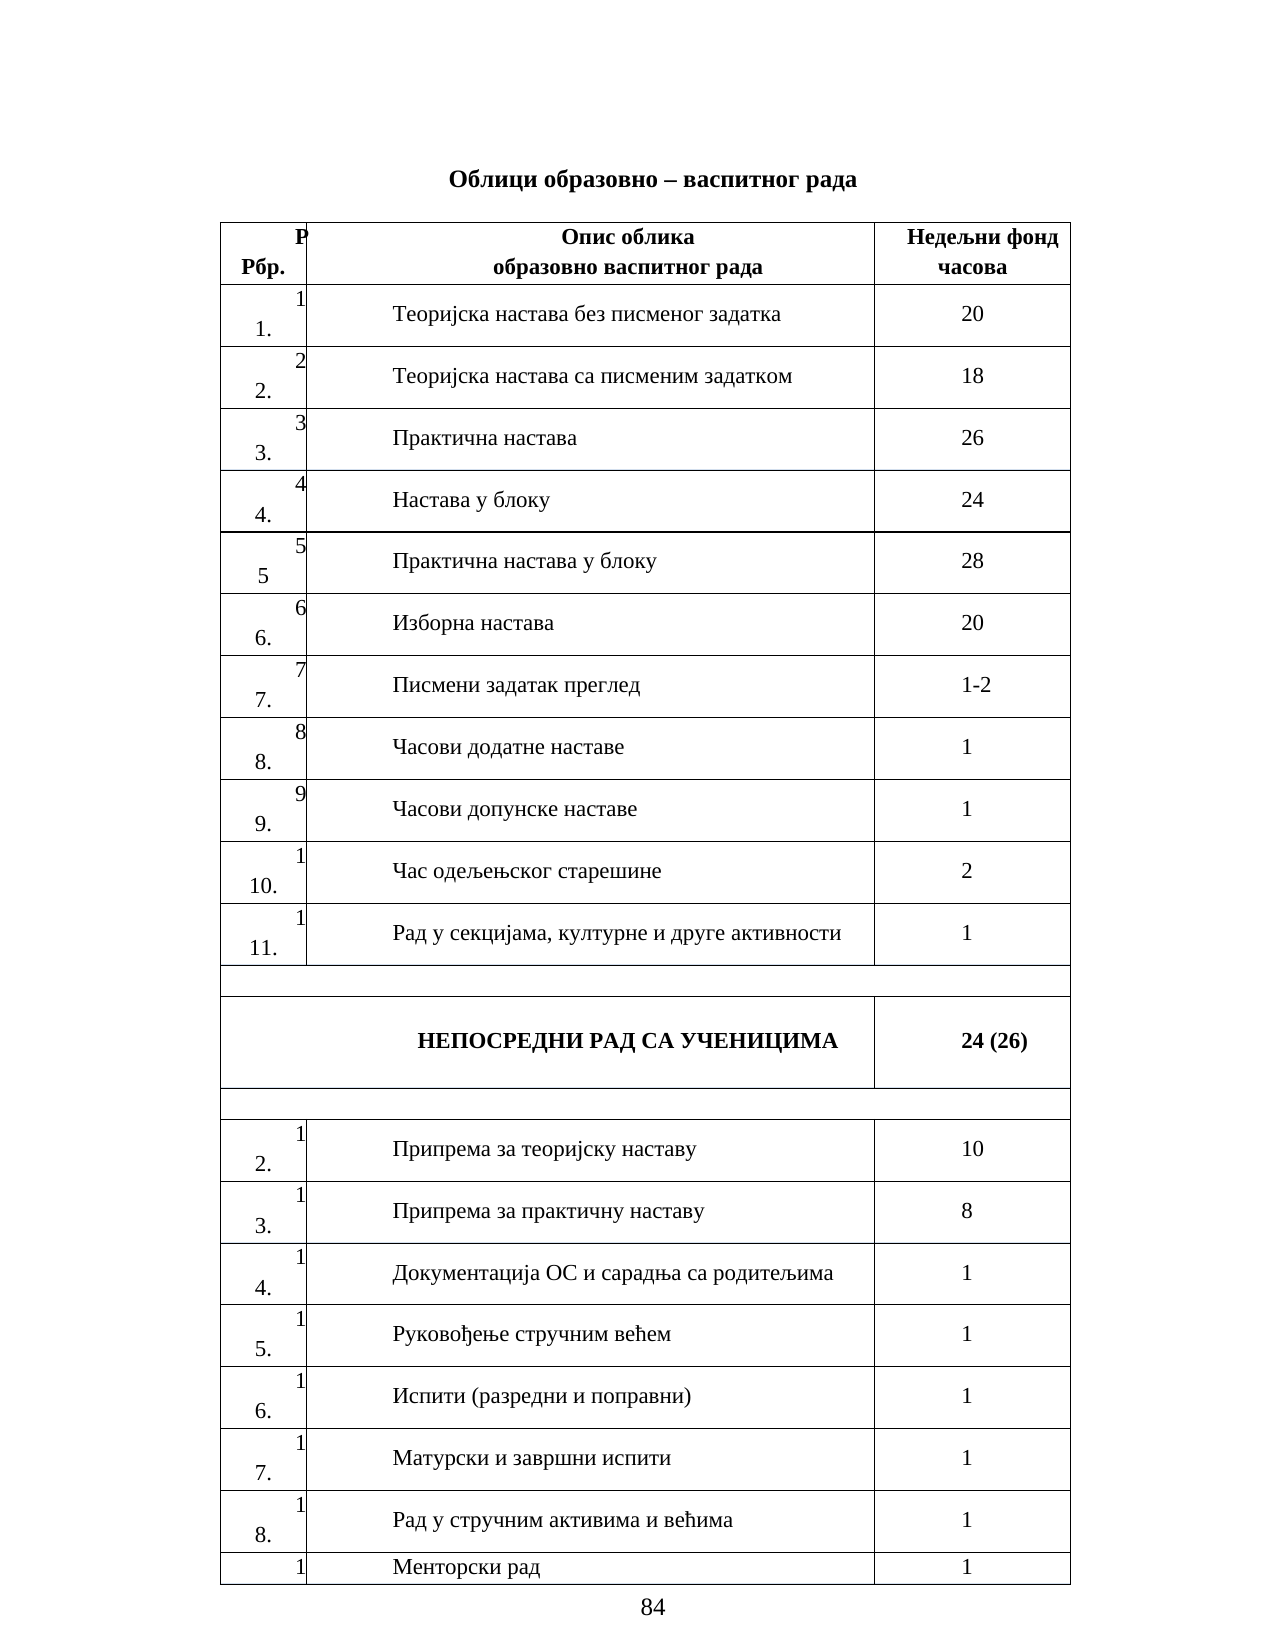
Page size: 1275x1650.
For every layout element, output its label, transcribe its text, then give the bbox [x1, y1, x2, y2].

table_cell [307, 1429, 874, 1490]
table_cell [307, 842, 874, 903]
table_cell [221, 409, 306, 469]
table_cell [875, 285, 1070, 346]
subtitle Облици образовно – васпитног рада [148, 164, 1158, 193]
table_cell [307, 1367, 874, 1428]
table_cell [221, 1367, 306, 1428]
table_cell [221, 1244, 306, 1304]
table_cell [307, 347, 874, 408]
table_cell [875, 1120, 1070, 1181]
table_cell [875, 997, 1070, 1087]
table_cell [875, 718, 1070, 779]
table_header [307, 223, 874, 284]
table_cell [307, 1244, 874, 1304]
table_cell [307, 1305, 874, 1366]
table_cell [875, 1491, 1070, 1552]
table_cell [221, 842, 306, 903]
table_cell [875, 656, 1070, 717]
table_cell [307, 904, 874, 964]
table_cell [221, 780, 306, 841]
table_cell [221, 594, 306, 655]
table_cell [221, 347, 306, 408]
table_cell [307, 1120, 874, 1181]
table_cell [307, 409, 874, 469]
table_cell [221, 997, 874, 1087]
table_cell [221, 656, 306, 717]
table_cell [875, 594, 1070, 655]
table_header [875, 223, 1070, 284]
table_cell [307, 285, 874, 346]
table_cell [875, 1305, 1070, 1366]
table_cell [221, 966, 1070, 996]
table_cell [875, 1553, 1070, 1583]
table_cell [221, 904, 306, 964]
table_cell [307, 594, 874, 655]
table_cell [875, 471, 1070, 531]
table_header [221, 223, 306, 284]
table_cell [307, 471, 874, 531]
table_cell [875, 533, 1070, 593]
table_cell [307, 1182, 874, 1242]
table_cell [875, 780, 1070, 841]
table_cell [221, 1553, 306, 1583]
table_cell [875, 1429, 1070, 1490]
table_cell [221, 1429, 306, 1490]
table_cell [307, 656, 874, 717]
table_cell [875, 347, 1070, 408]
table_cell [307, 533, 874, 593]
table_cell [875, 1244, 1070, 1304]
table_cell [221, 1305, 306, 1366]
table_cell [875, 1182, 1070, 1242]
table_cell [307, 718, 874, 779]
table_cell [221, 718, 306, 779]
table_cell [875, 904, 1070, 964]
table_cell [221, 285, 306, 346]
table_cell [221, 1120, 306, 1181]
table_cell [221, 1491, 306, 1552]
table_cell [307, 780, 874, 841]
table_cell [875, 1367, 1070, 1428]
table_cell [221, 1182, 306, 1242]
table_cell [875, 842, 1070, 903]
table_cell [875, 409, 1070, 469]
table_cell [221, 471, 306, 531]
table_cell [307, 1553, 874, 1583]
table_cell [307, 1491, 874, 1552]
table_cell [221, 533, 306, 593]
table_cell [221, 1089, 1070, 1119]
